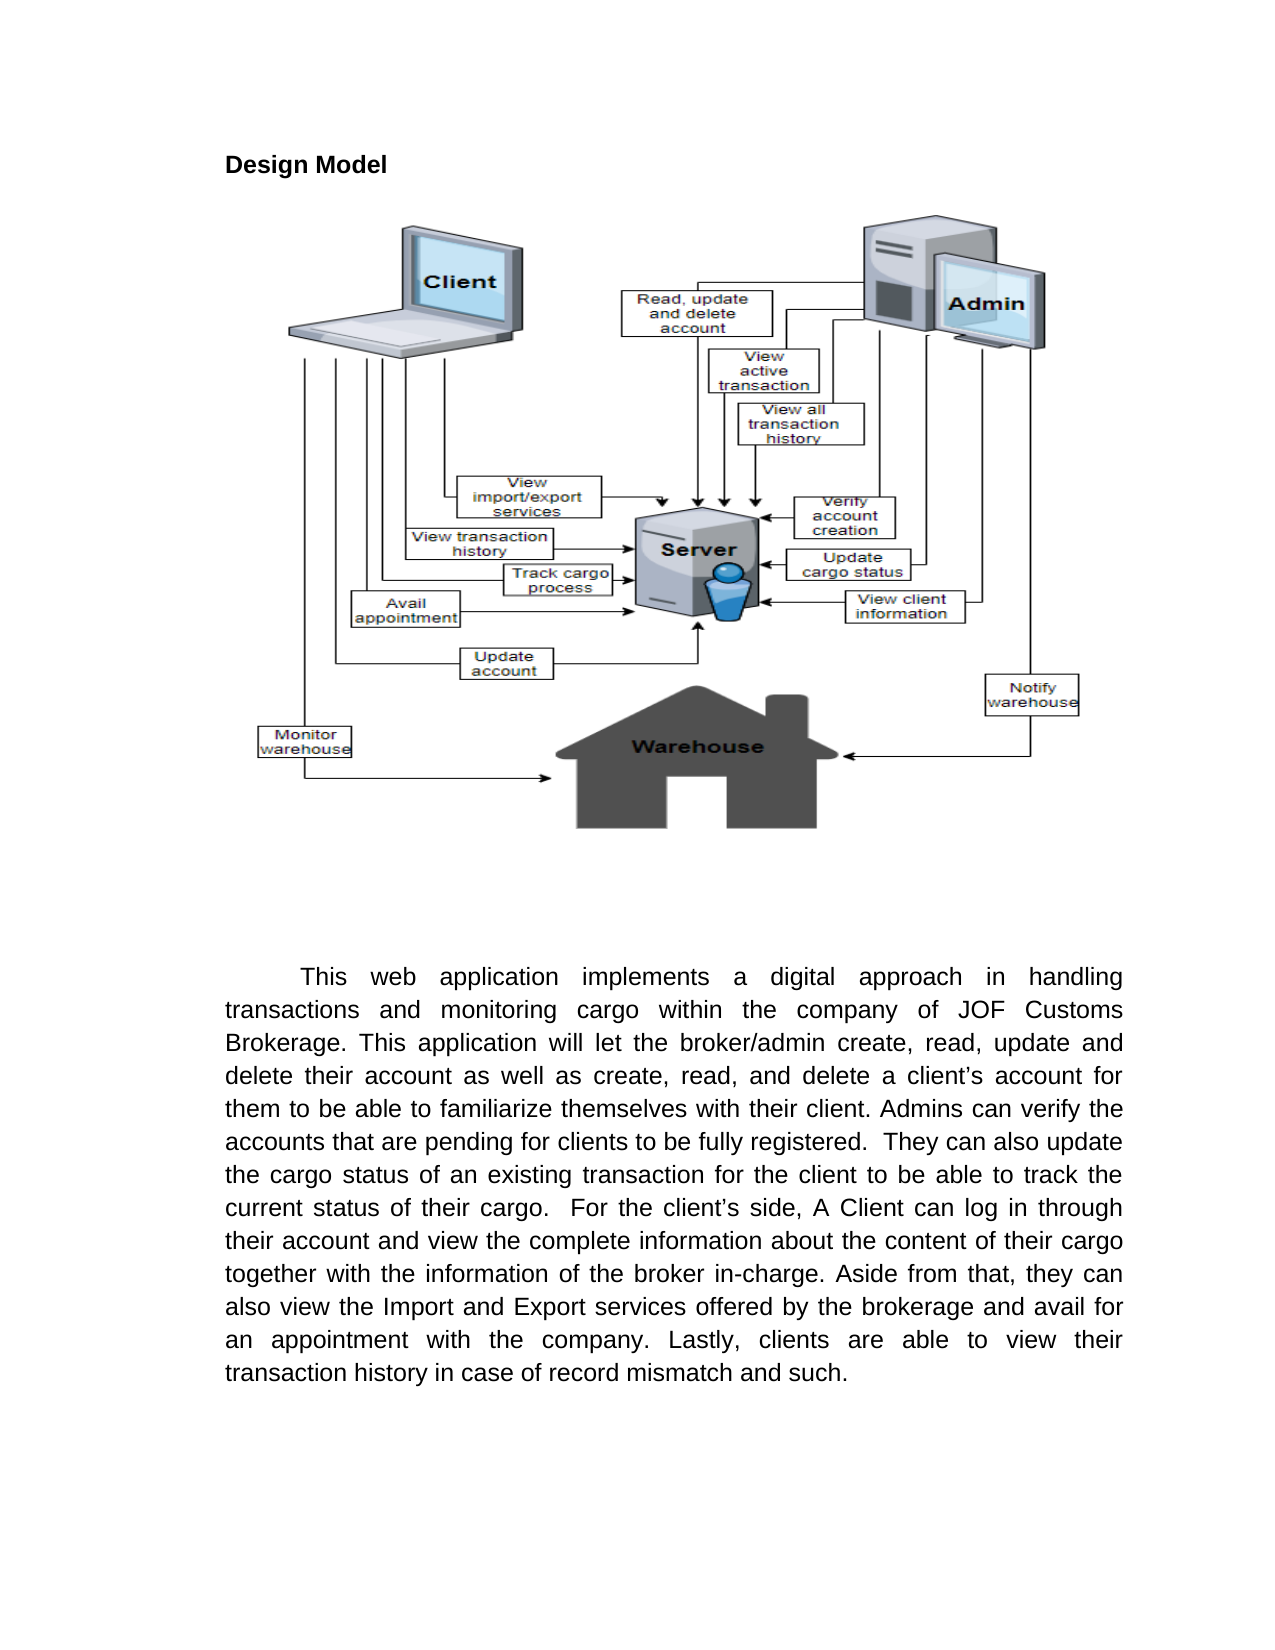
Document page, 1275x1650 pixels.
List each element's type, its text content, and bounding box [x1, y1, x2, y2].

text Design Model [225, 150, 1125, 179]
text This web application implements a digital approach in handling transactions and monitoring cargo within the company of JOF Customs Brokerage. This application will let the broker/admin create, read, update and delete their account as well as create, read, and delete a client’s account for them to be able to familiarize themselves with their client. Admins can verify the accounts that are pending for clients to be fully registered. They can also update the cargo status of an existing transaction for the client to be able to track the current status of their cargo. For the client’s side, A Client can log in through their account and view the complete information about the content of their cargo together with the information of the broker in-charge. Aside from that, they can also view the Import and Export services offered by the brokerage and avail for an appointment with the company. Lastly, clients are able to view their transaction history in case of record mismatch and such. [225, 962, 1125, 1387]
picture [225, 187, 1113, 853]
